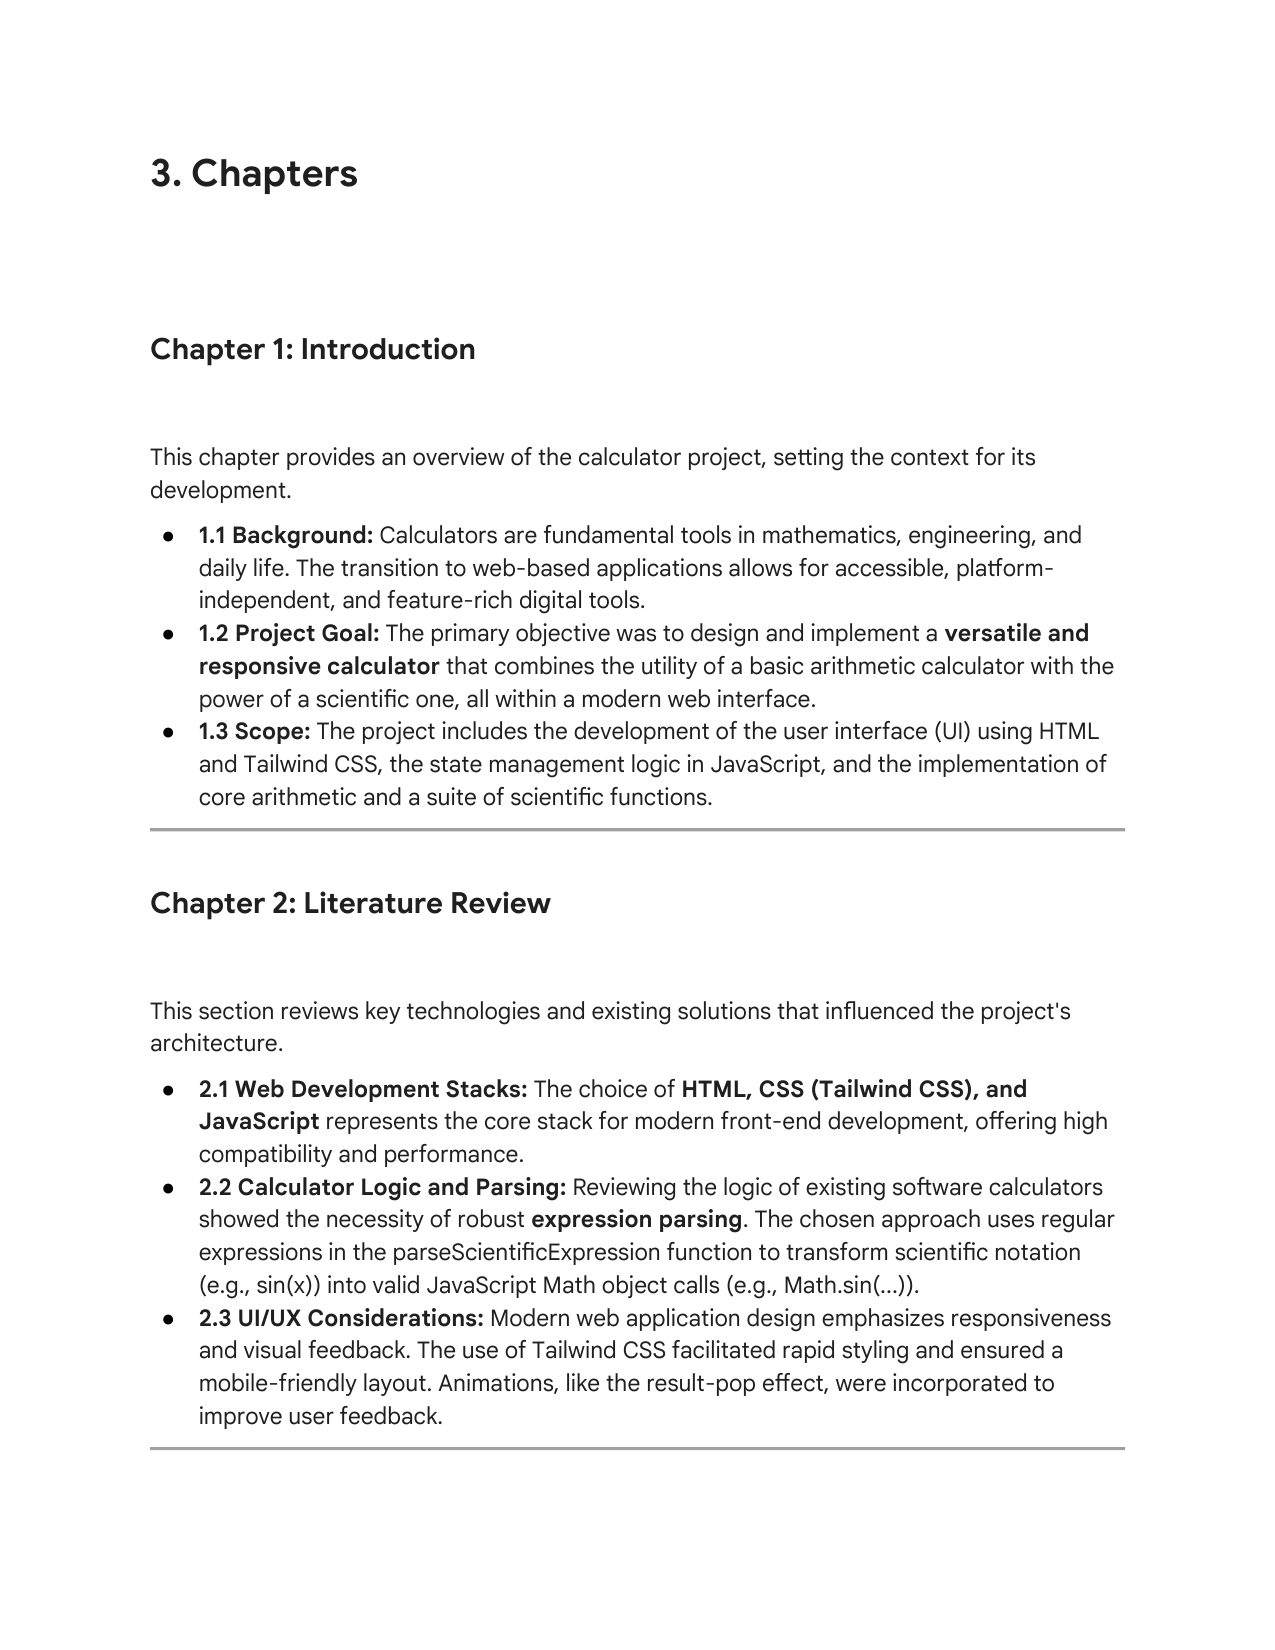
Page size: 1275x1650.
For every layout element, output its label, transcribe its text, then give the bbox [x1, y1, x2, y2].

text This section reviews key technologies and existing solutions that influenced the project's architecture. [150, 997, 1125, 1058]
list 2.3 UI/UX Considerations: Modern web application design emphasizes responsiveness and visual feedback. The use of Tailwind CSS facilitated rapid styling and ensured a mobile-friendly layout. Animations, like the result-pop effect, were incorporated to improve user feedback. [161, 1304, 1125, 1431]
list 2.2 Calculator Logic and Parsing: Reviewing the logic of existing software calculators showed the necessity of robust expression parsing. The chosen approach uses regular expressions in the parseScientificExpression function to transform scientific notation (e.g., sin(x)) into valid JavaScript Math object calls (e.g., Math.sin(...)). [161, 1173, 1125, 1300]
list 2.1 Web Development Stacks: The choice of HTML, CSS (Tailwind CSS), and JavaScript represents the core stack for modern front-end development, offering high compatibility and performance. [161, 1075, 1125, 1169]
list 1.3 Scope: The project includes the development of the user interface (UI) using HTML and Tailwind CSS, the state management logic in JavaScript, and the implementation of core arithmetic and a suite of scientific functions. [161, 717, 1125, 812]
subtitle Chapter 1: Introduction [150, 331, 1125, 368]
list 1.2 Project Goal: The primary objective was to design and implement a versatile and responsive calculator that combines the utility of a basic arithmetic calculator with the power of a scientific one, all within a modern web interface. [161, 619, 1125, 713]
list 1.1 Background: Calculators are fundamental tools in mathematics, engineering, and daily life. The transition to web-based applications allows for accessible, platform-independent, and feature-rich digital tools. [161, 521, 1125, 615]
text This chapter provides an overview of the calculator project, setting the context for its development. [150, 443, 1125, 505]
subtitle Chapter 2: Literature Review [150, 885, 1125, 922]
subtitle 3. Chapters [150, 150, 1125, 197]
